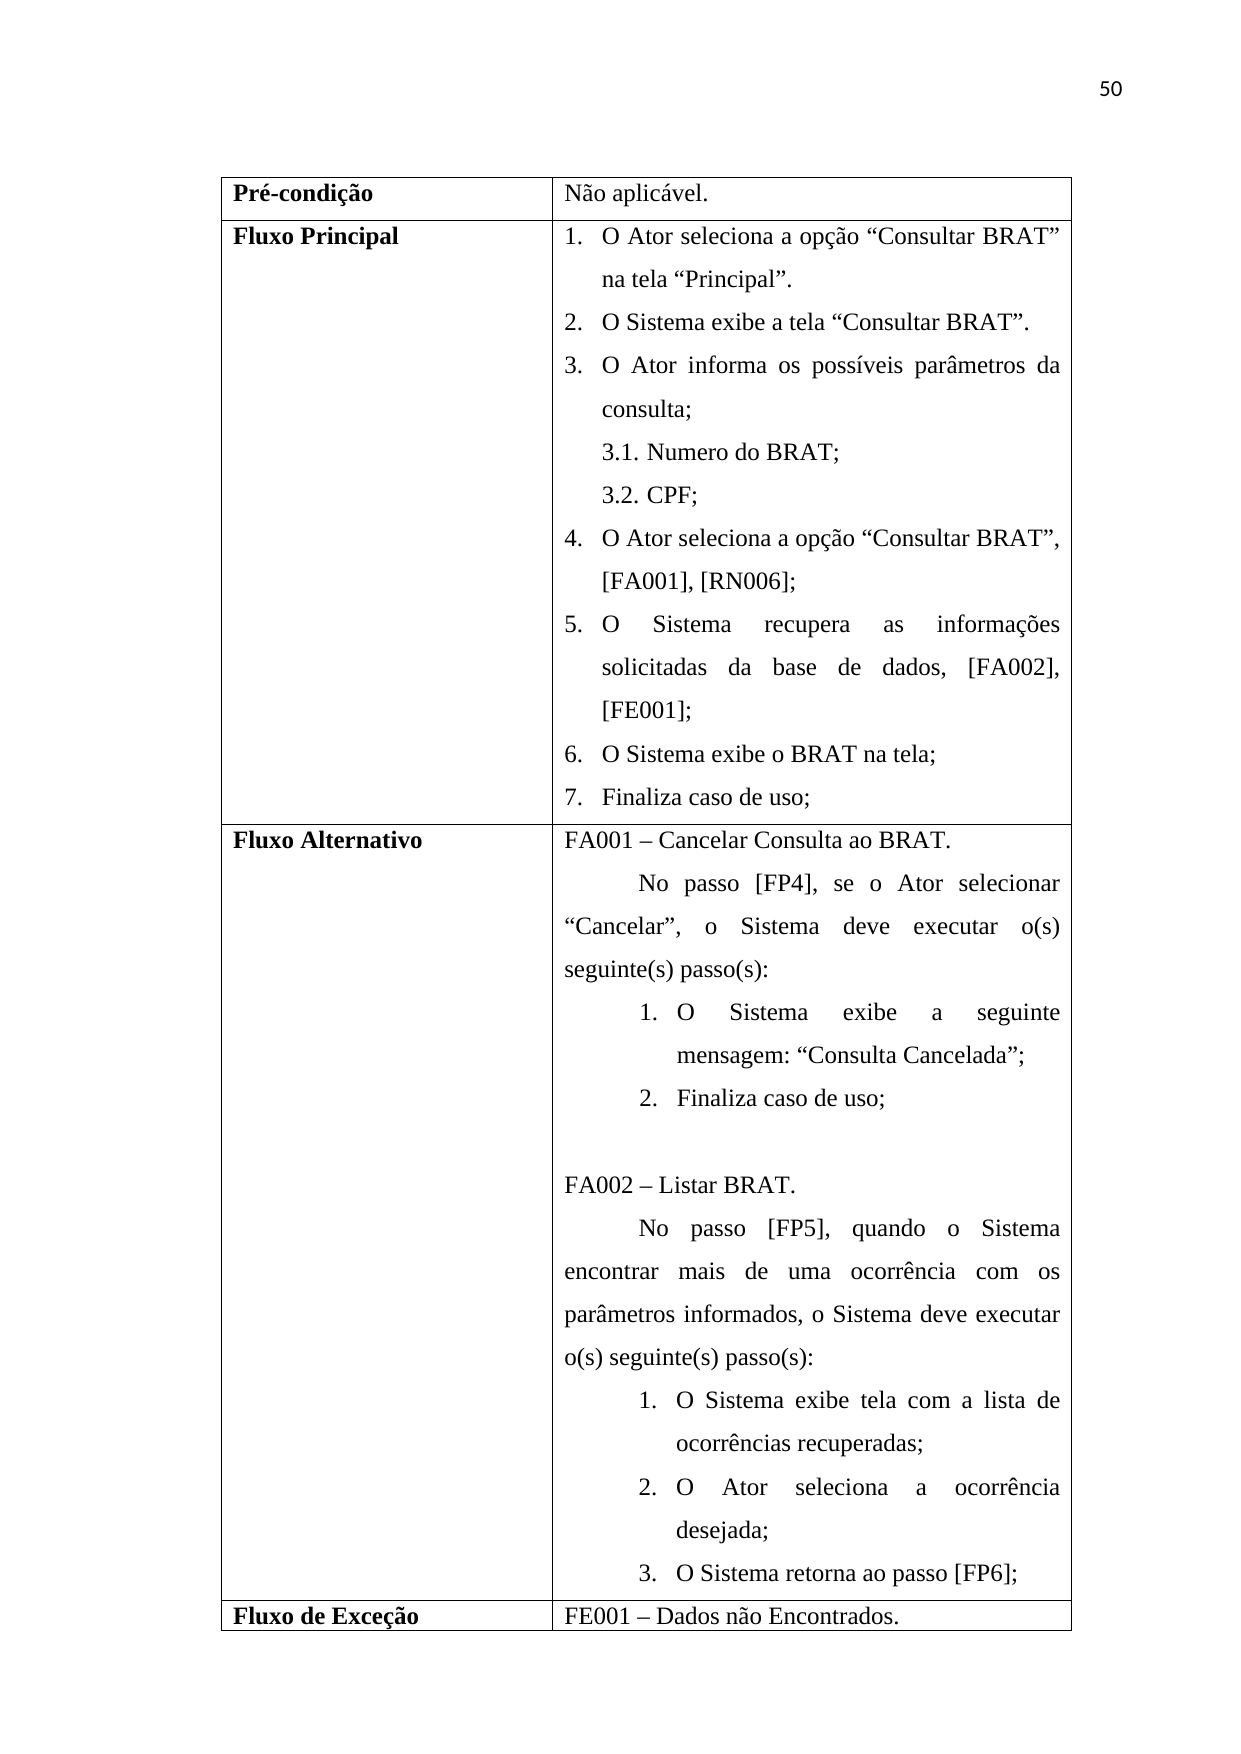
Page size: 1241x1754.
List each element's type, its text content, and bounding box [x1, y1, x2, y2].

table_cell Pré-condição [222, 178, 552, 220]
table_cell Fluxo Alternativo [222, 825, 552, 1600]
table_cell FA001 – Cancelar Consulta ao BRAT. No passo [FP4], se o Ator selecionar “Cancelar”, o Sistema deve executar o(s) seguinte(s) passo(s): O Sistema exibe a seguinte mensagem: “Consulta Cancelada”; Finaliza caso de uso; FA002 – Listar BRAT. No passo [FP5], quando o Sistema encontrar mais de uma ocorrência com os parâmetros informados, o Sistema deve executar o(s) seguinte(s) passo(s): O Sistema exibe tela com a lista de ocorrências recuperadas; O Ator seleciona a ocorrência desejada; O Sistema retorna ao passo [FP6]; [553, 825, 1071, 1600]
table_cell Fluxo de Exceção [222, 1601, 552, 1629]
table_cell Não aplicável. [553, 178, 1071, 220]
table_cell O Ator seleciona a opção “Consultar BRAT” na tela “Principal”. O Sistema exibe a tela “Consultar BRAT”. O Ator informa os possíveis parâmetros da consulta; Numero do BRAT; CPF; O Ator seleciona a opção “Consultar BRAT”, [FA001], [RN006]; O Sistema recupera as informações solicitadas da base de dados, [FA002], [FE001]; O Sistema exibe o BRAT na tela; Finaliza caso de uso; [553, 221, 1071, 824]
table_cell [553, 1601, 1071, 1629]
table_cell Fluxo Principal [222, 221, 552, 824]
